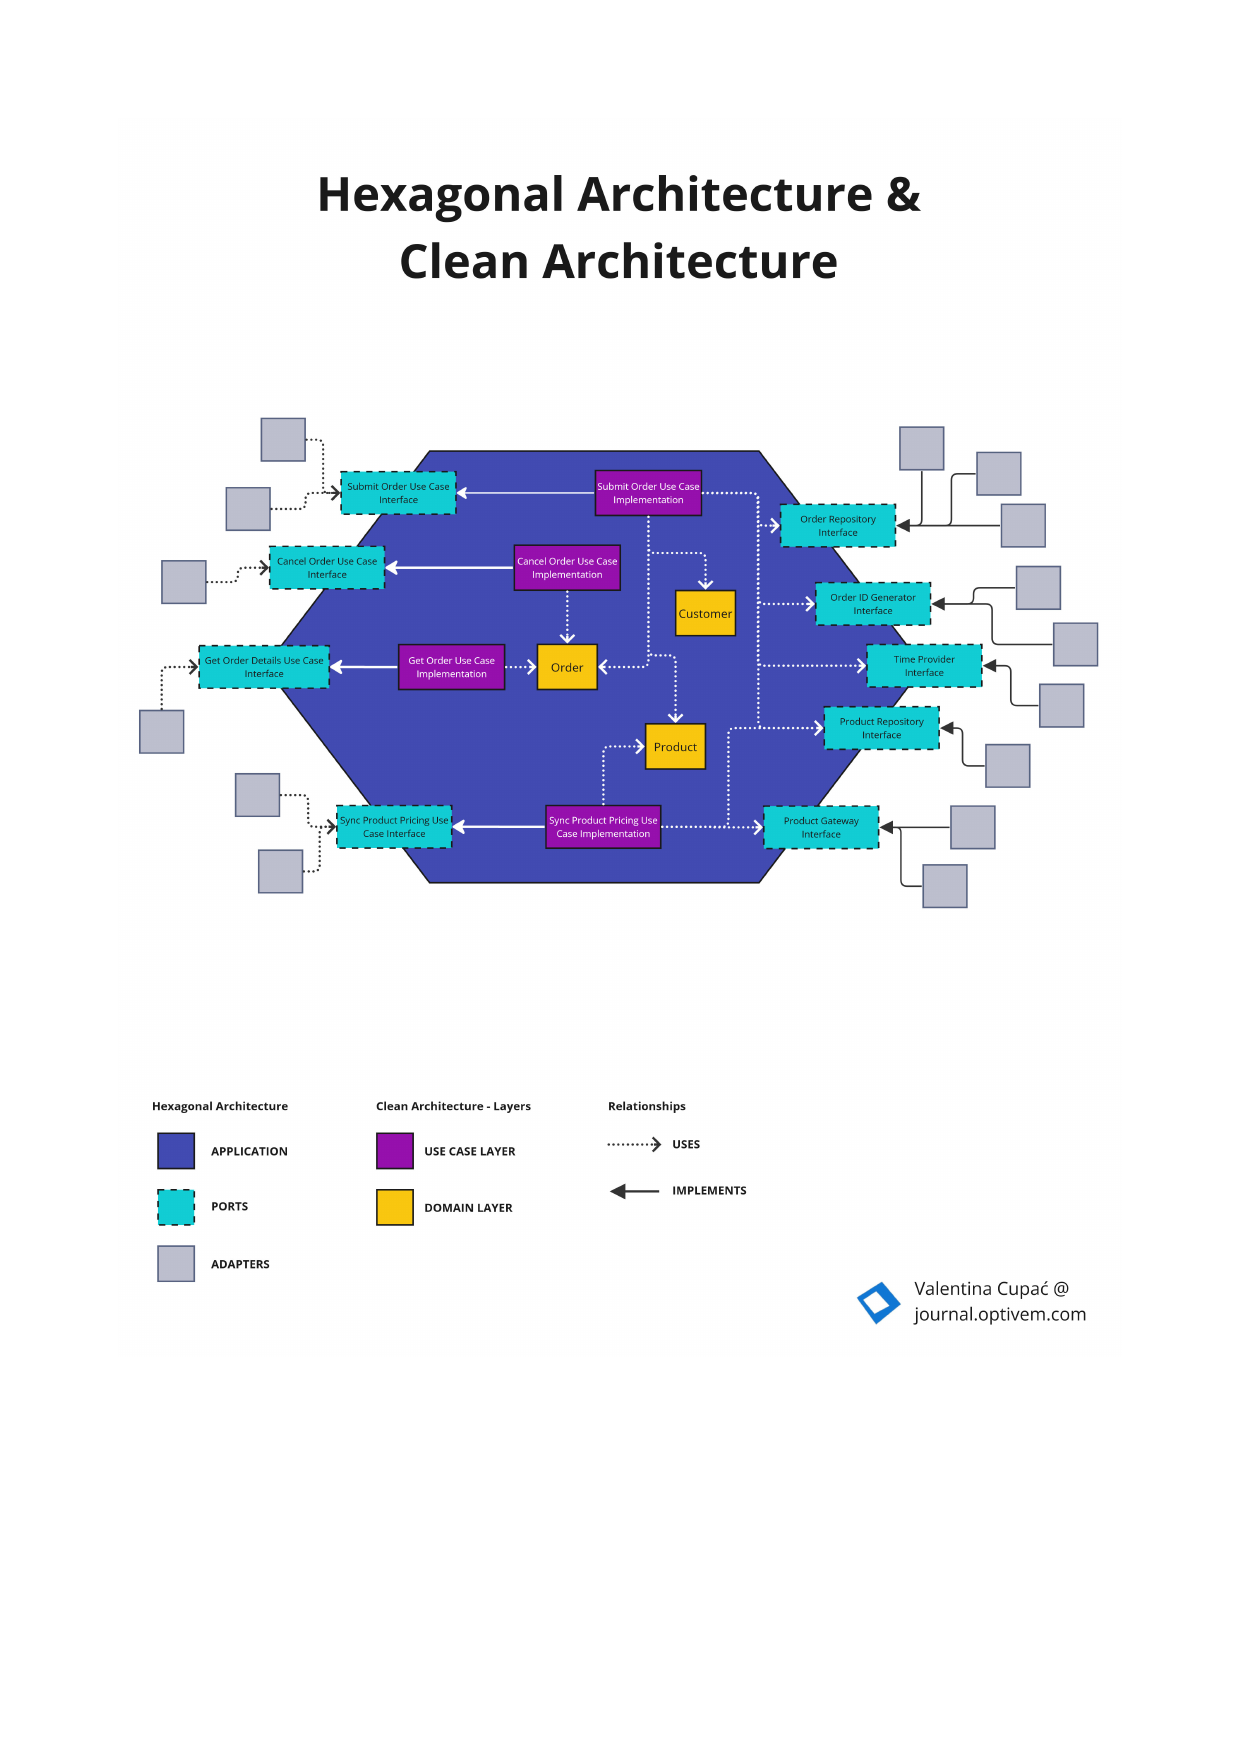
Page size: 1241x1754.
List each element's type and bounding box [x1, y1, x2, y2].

picture [118, 118, 1123, 1357]
